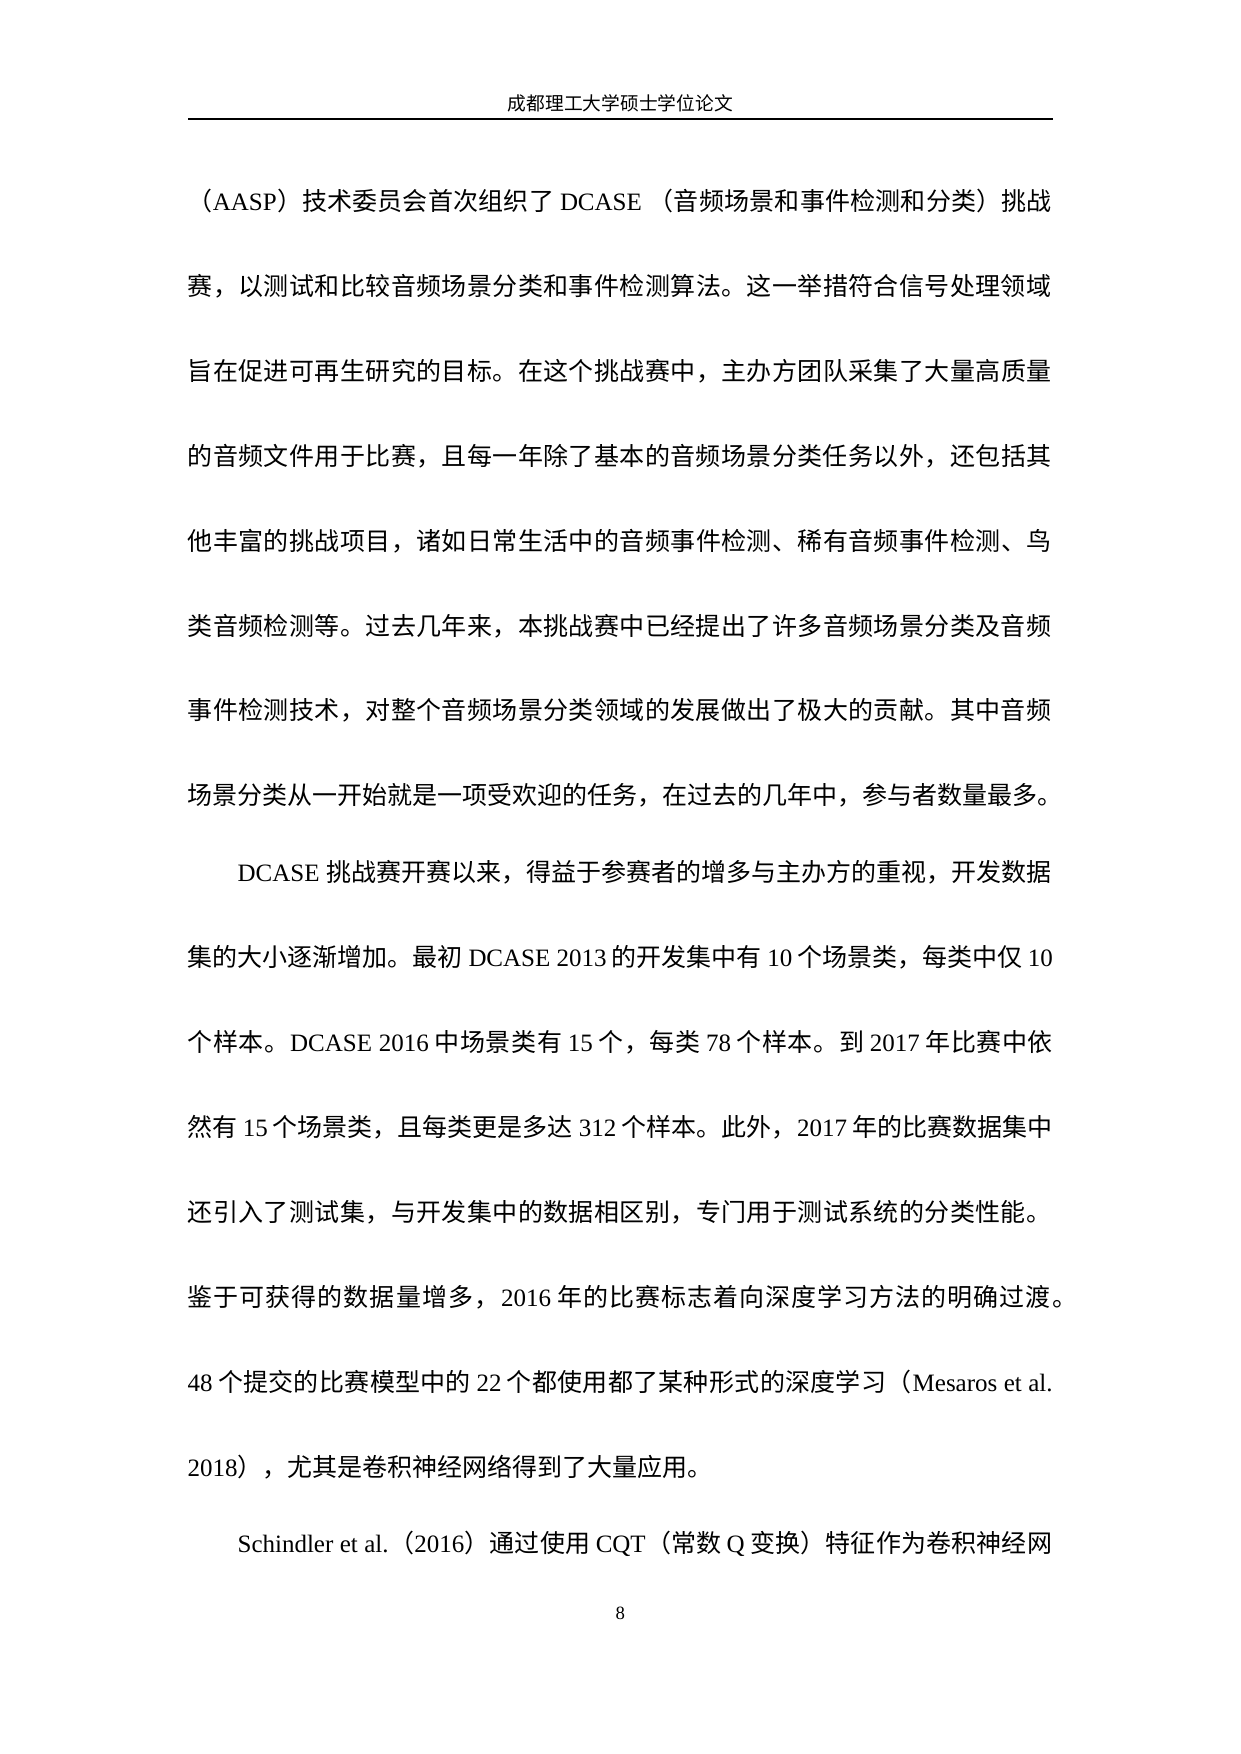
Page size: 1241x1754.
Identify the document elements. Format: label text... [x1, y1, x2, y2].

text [187, 1508, 1053, 1576]
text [187, 166, 1053, 828]
text DCASE 挑战赛开赛以来，得益于参赛者的增多与主办方的重视，开发数据集的大小逐渐增加。最初DCASE 2013的开发集中有10个场景类，每类中仅10个样本。DCASE 2016中场景类有15个，每类78个样本。到2017年比赛中依然有15个场景类，且每类更是多达312个样本。此外，2017年的比赛数据集中还引入了测试集，与开发集中的数据相区别，专门用于测试系统的分类性能。鉴于可获得的数据量增多，2016年的比赛标志着向深度学习方法的明确过渡。48个提交的比赛模型中的22个都使用都了某种形式的深度学习（Mesaros et al. 2018），尤其是卷积神经网络得到了大量应用。 [187, 837, 1053, 1499]
